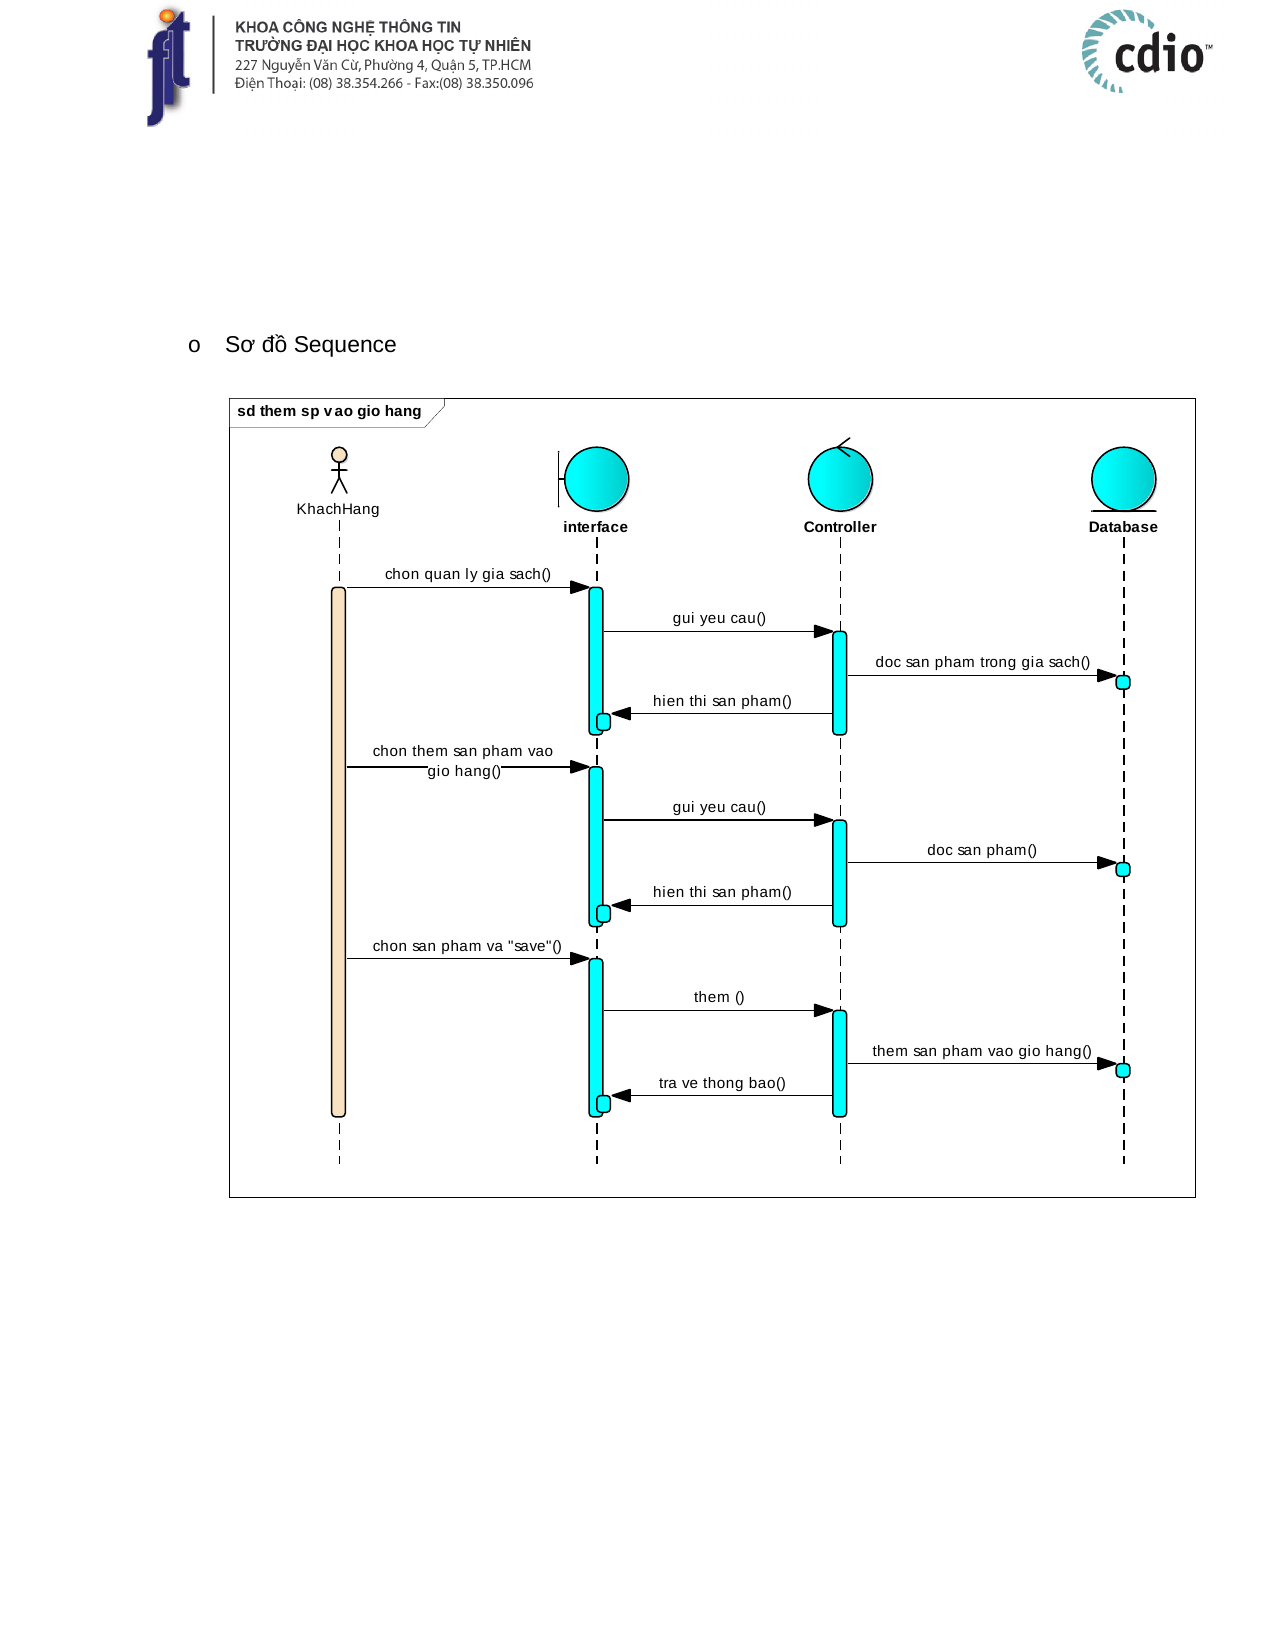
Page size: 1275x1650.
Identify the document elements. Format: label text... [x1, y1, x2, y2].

picture [125, 0, 1224, 149]
list Sơ đồ Sequence [187, 331, 1125, 359]
